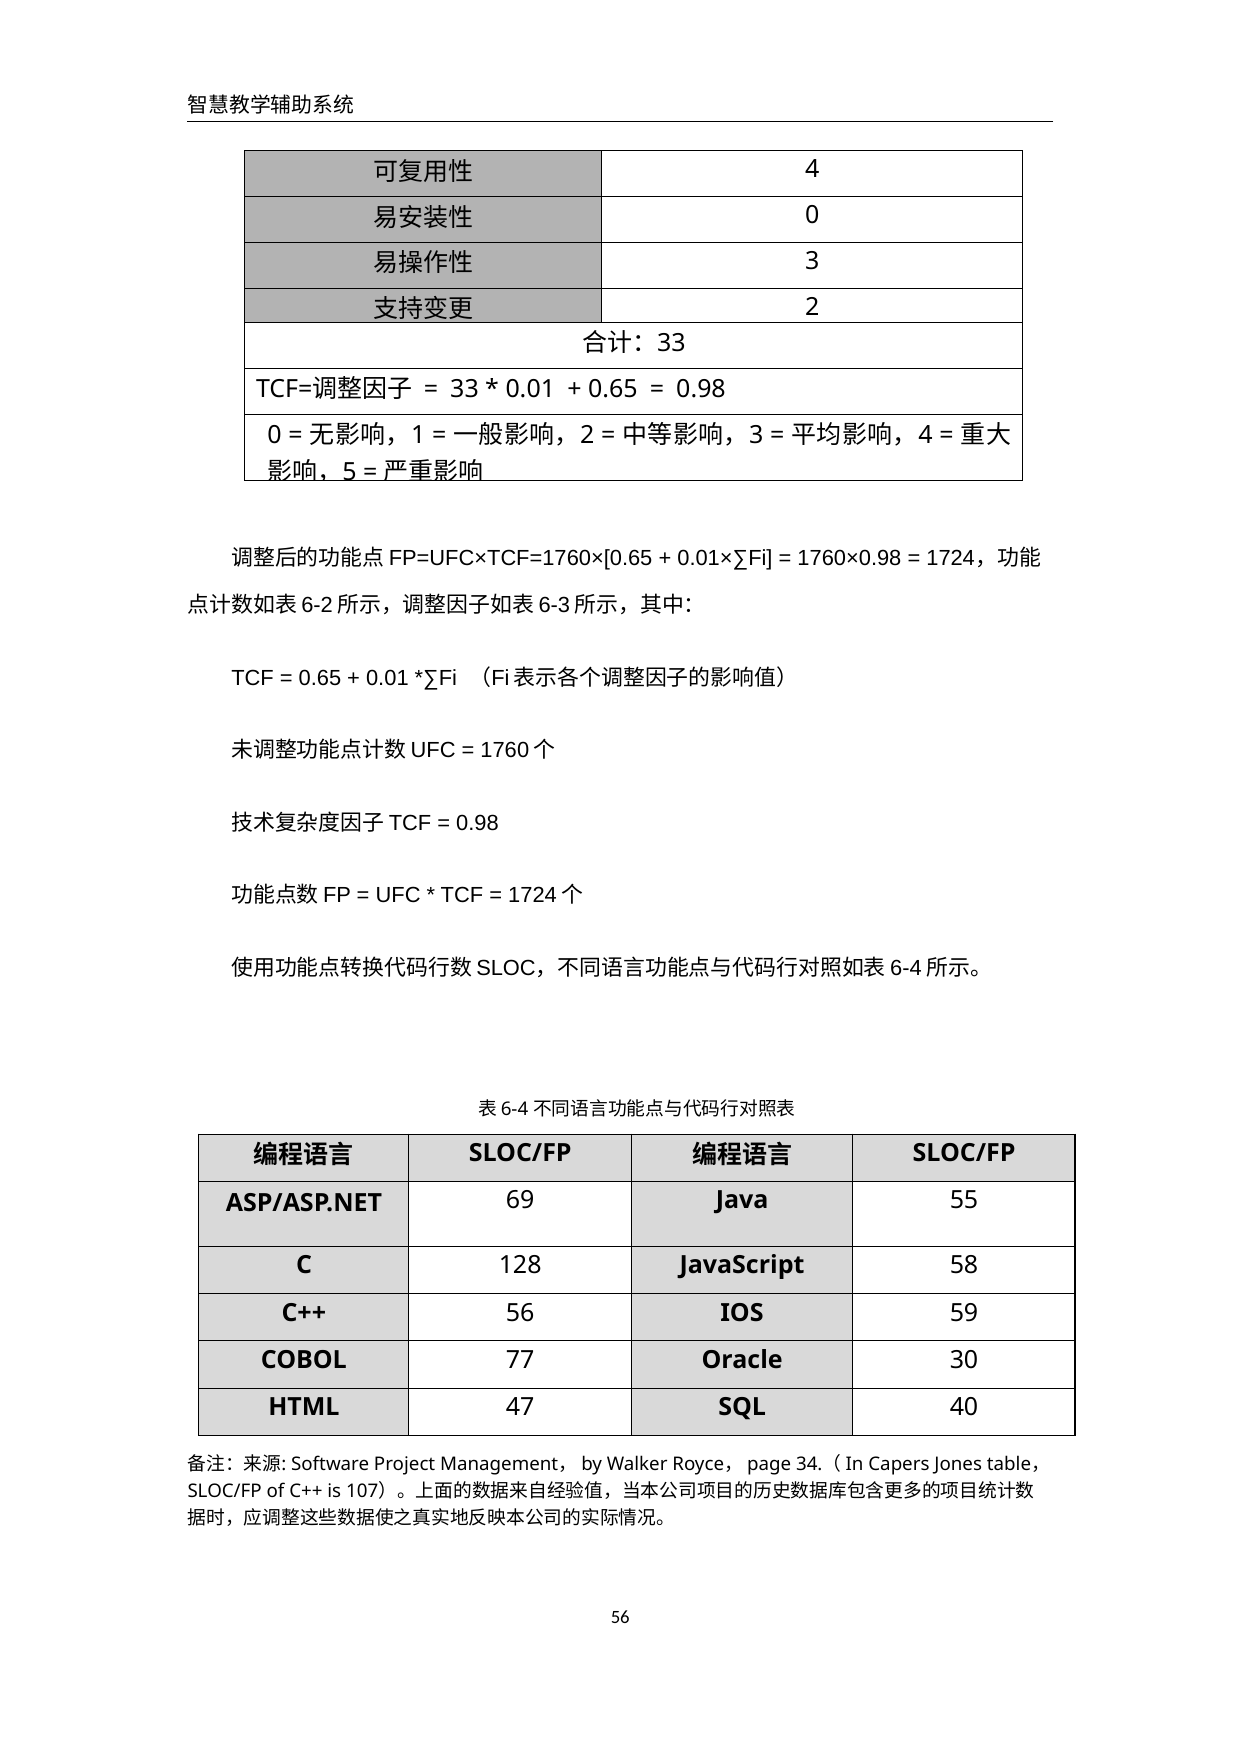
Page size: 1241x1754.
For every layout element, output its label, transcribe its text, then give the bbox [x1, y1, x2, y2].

table_cell 2 [602, 289, 1022, 322]
table_cell 128 [409, 1247, 631, 1293]
table_cell 77 [409, 1341, 631, 1388]
table_cell TCF=调整因子 = 33 * 0.01 + 0.65 = 0.98 [245, 369, 1022, 414]
table_cell 69 [409, 1182, 631, 1246]
table_cell Java [632, 1182, 852, 1246]
table_cell 4 [602, 151, 1022, 196]
text 使用功能点转换代码行数SLOC，不同语言功能点与代码行对照如表6-4所示。 [187, 950, 1053, 981]
table_cell C [199, 1247, 408, 1293]
text 调整后的功能点FP=UFC×TCF=1760×[0.65 + 0.01×∑Fi] = 1760×0.98 = 1724，功能点计数如表6-2所示，调整因子如表6-3所示，其中： [187, 540, 1053, 619]
table_cell 可复用性 [245, 151, 601, 196]
table_cell ASP/ASP.NET [199, 1182, 408, 1246]
table_cell 30 [853, 1341, 1074, 1388]
text TCF = 0.65 + 0.01 *∑Fi （Fi表示各个调整因子的影响值） [187, 660, 1053, 691]
table_cell SLOC/FP [853, 1135, 1074, 1181]
table_cell 0 = 无影响，1 = 一般影响，2 = 中等影响，3 = 平均影响，4 = 重大影响，5 = 严重影响 [245, 415, 1022, 480]
text 技术复杂度因子TCF = 0.98 [187, 805, 1053, 836]
table_cell 58 [853, 1247, 1074, 1293]
table_cell 47 [409, 1389, 631, 1435]
table_cell 40 [853, 1389, 1074, 1435]
table_cell IOS [632, 1294, 852, 1340]
text 功能点数FP = UFC * TCF = 1724个 [187, 877, 1053, 909]
text 备注：来源: Software Project Management， by Walker Royce， page 34.（ In Capers Jones table， SLOC/FP of C++ is 107）。上面的数据来自经验值，当本公司项目的历史数据库包含更多的项目统计数据时，应调整这些数据使之真实地反映本公司的实际情况。 [187, 1448, 1053, 1530]
table_cell 易操作性 [245, 243, 601, 288]
table_cell 编程语言 [632, 1135, 852, 1181]
table_cell 合计：33 [245, 323, 1022, 368]
table_cell C++ [199, 1294, 408, 1340]
table_cell 支持变更 [245, 289, 601, 322]
table_cell 0 [602, 197, 1022, 242]
table_cell 编程语言 [199, 1135, 408, 1181]
table_cell SLOC/FP [409, 1135, 631, 1181]
table_cell HTML [199, 1389, 408, 1435]
table_cell 3 [602, 243, 1022, 288]
table_cell 59 [853, 1294, 1074, 1340]
table_cell 55 [853, 1182, 1074, 1246]
table_cell 56 [409, 1294, 631, 1340]
table_cell 易安装性 [245, 197, 601, 242]
table_header 表6-4 不同语言功能点与代码行对照表 [199, 1081, 1075, 1133]
text 未调整功能点计数UFC = 1760个 [187, 732, 1053, 764]
table_cell JavaScript [632, 1247, 852, 1293]
table_cell COBOL [199, 1341, 408, 1388]
table_cell SQL [632, 1389, 852, 1435]
table_cell Oracle [632, 1341, 852, 1388]
